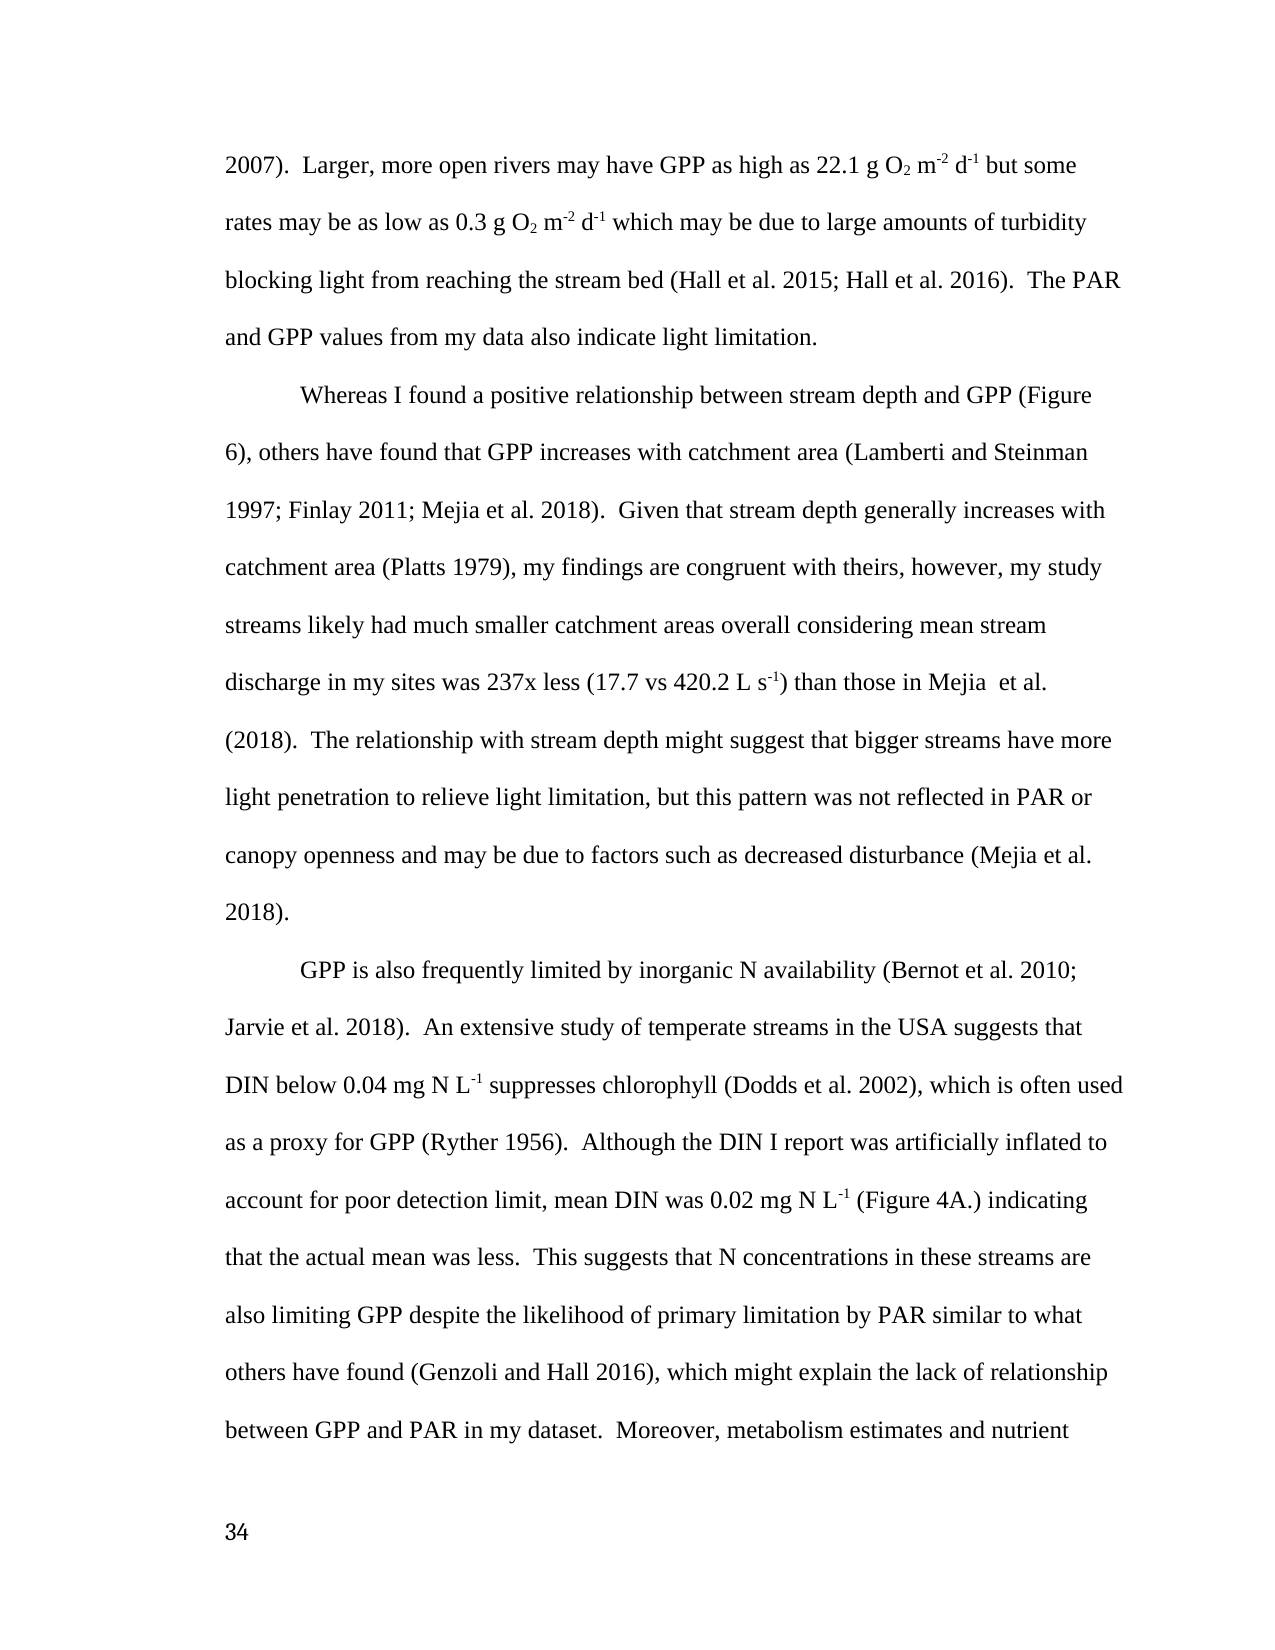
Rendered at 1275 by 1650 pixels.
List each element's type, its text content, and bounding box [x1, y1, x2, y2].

text Whereas I found a positive relationship between stream depth and GPP (Figure 6), others have found that GPP increases with catchment area (Lamberti and Steinman 1997; Finlay 2011; Mejia et al. 2018). Given that stream depth generally increases with catchment area (Platts 1979), my findings are congruent with theirs, however, my study streams likely had much smaller catchment areas overall considering mean stream discharge in my sites was 237x less (17.7 vs 420.2 L s-1) than those in Mejia et al. (2018). The relationship with stream depth might suggest that bigger streams have more light penetration to relieve light limitation, but this pattern was not reflected in PAR or canopy openness and may be due to factors such as decreased disturbance (Mejia et al. 2018). [225, 380, 1125, 926]
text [225, 150, 1125, 351]
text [225, 955, 1125, 1444]
